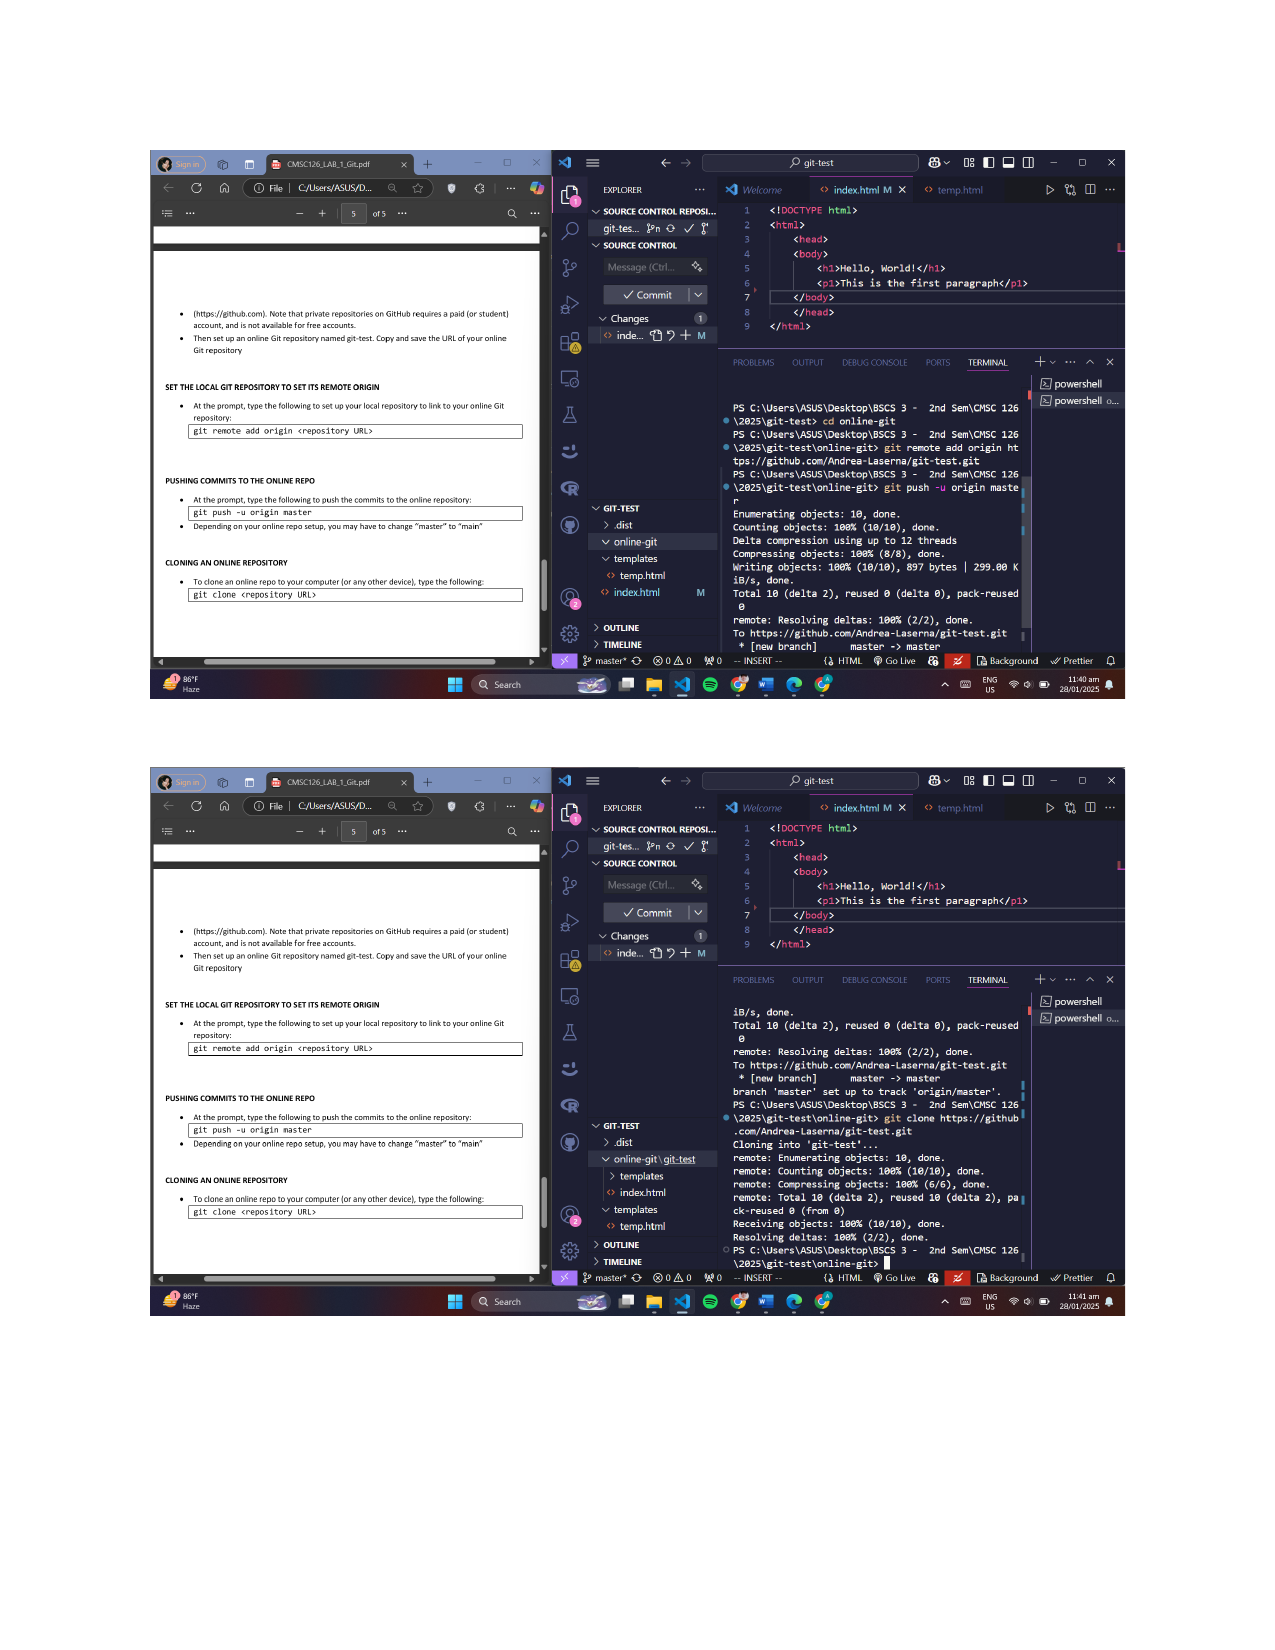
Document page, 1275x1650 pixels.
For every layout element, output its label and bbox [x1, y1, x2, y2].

picture [150, 150, 1125, 699]
picture [150, 767, 1125, 1316]
